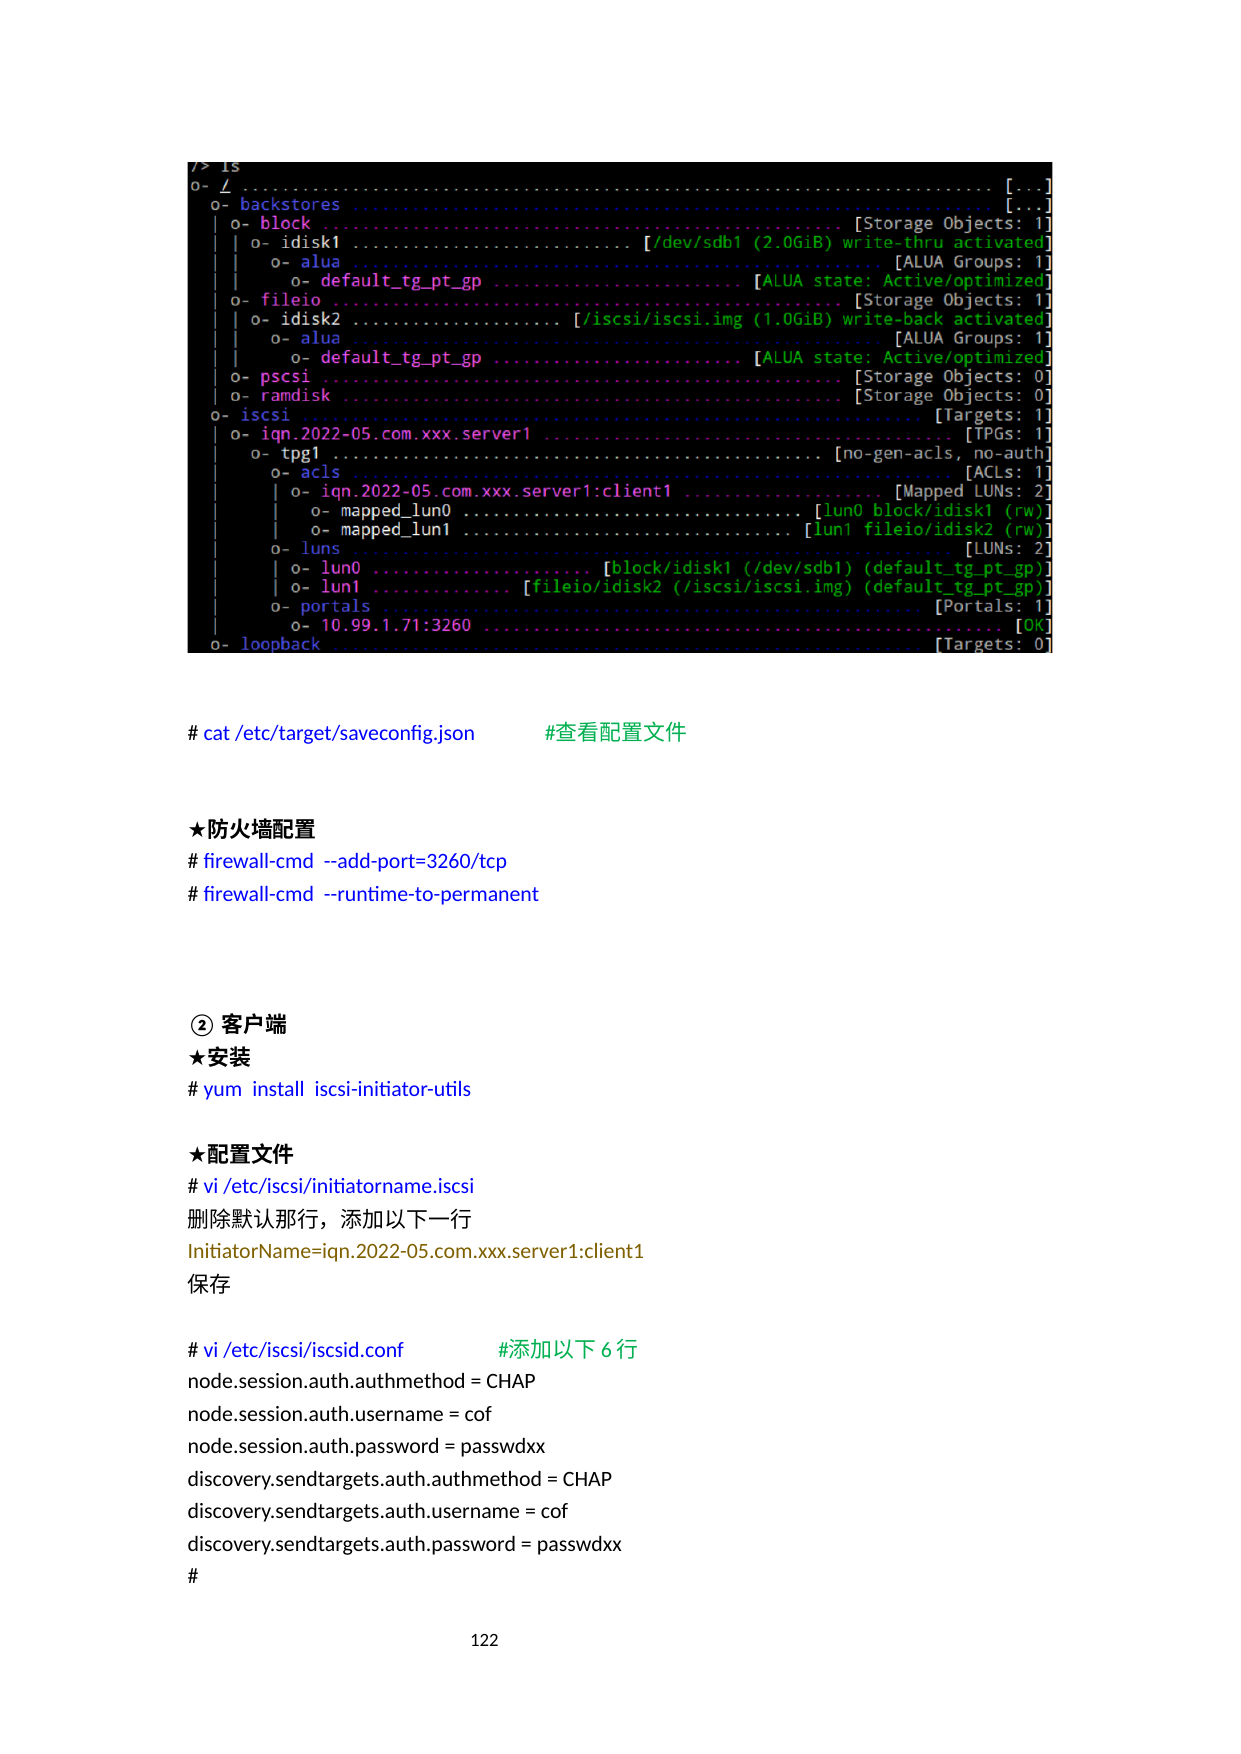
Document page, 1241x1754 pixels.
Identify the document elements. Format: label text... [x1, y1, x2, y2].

text # [187, 1559, 1053, 1592]
text discovery.sendtargets.auth.password = passwdxx [187, 1527, 1053, 1559]
text ★防火墙配置 [187, 812, 1053, 844]
text # vi /etc/iscsi/initiatorname.iscsi [187, 1169, 1053, 1202]
text discovery.sendtargets.auth.username = cof [187, 1494, 1053, 1527]
text # firewall-cmd --add-port=3260/tcp [187, 844, 1053, 877]
text # vi /etc/iscsi/iscsid.conf #添加以下6行 [187, 1332, 1053, 1364]
text node.session.auth.authmethod = CHAP [187, 1364, 1053, 1397]
text 删除默认那行，添加以下一行 [187, 1202, 1053, 1234]
text # firewall-cmd --runtime-to-permanent [187, 877, 1053, 909]
picture [187, 162, 1053, 653]
text discovery.sendtargets.auth.authmethod = CHAP [187, 1462, 1053, 1494]
text # cat /etc/target/saveconfig.json #查看配置文件 [187, 714, 1053, 747]
text ②客户端 [187, 1007, 1053, 1039]
text node.session.auth.username = cof [187, 1397, 1053, 1429]
text ★安装 [187, 1039, 1053, 1072]
text 保存 [187, 1267, 1053, 1299]
text InitiatorName=iqn.2022-05.com.xxx.server1:client1 [187, 1234, 1053, 1267]
text # yum install iscsi-initiator-utils [187, 1072, 1053, 1104]
text ★配置文件 [187, 1137, 1053, 1169]
text node.session.auth.password = passwdxx [187, 1429, 1053, 1462]
